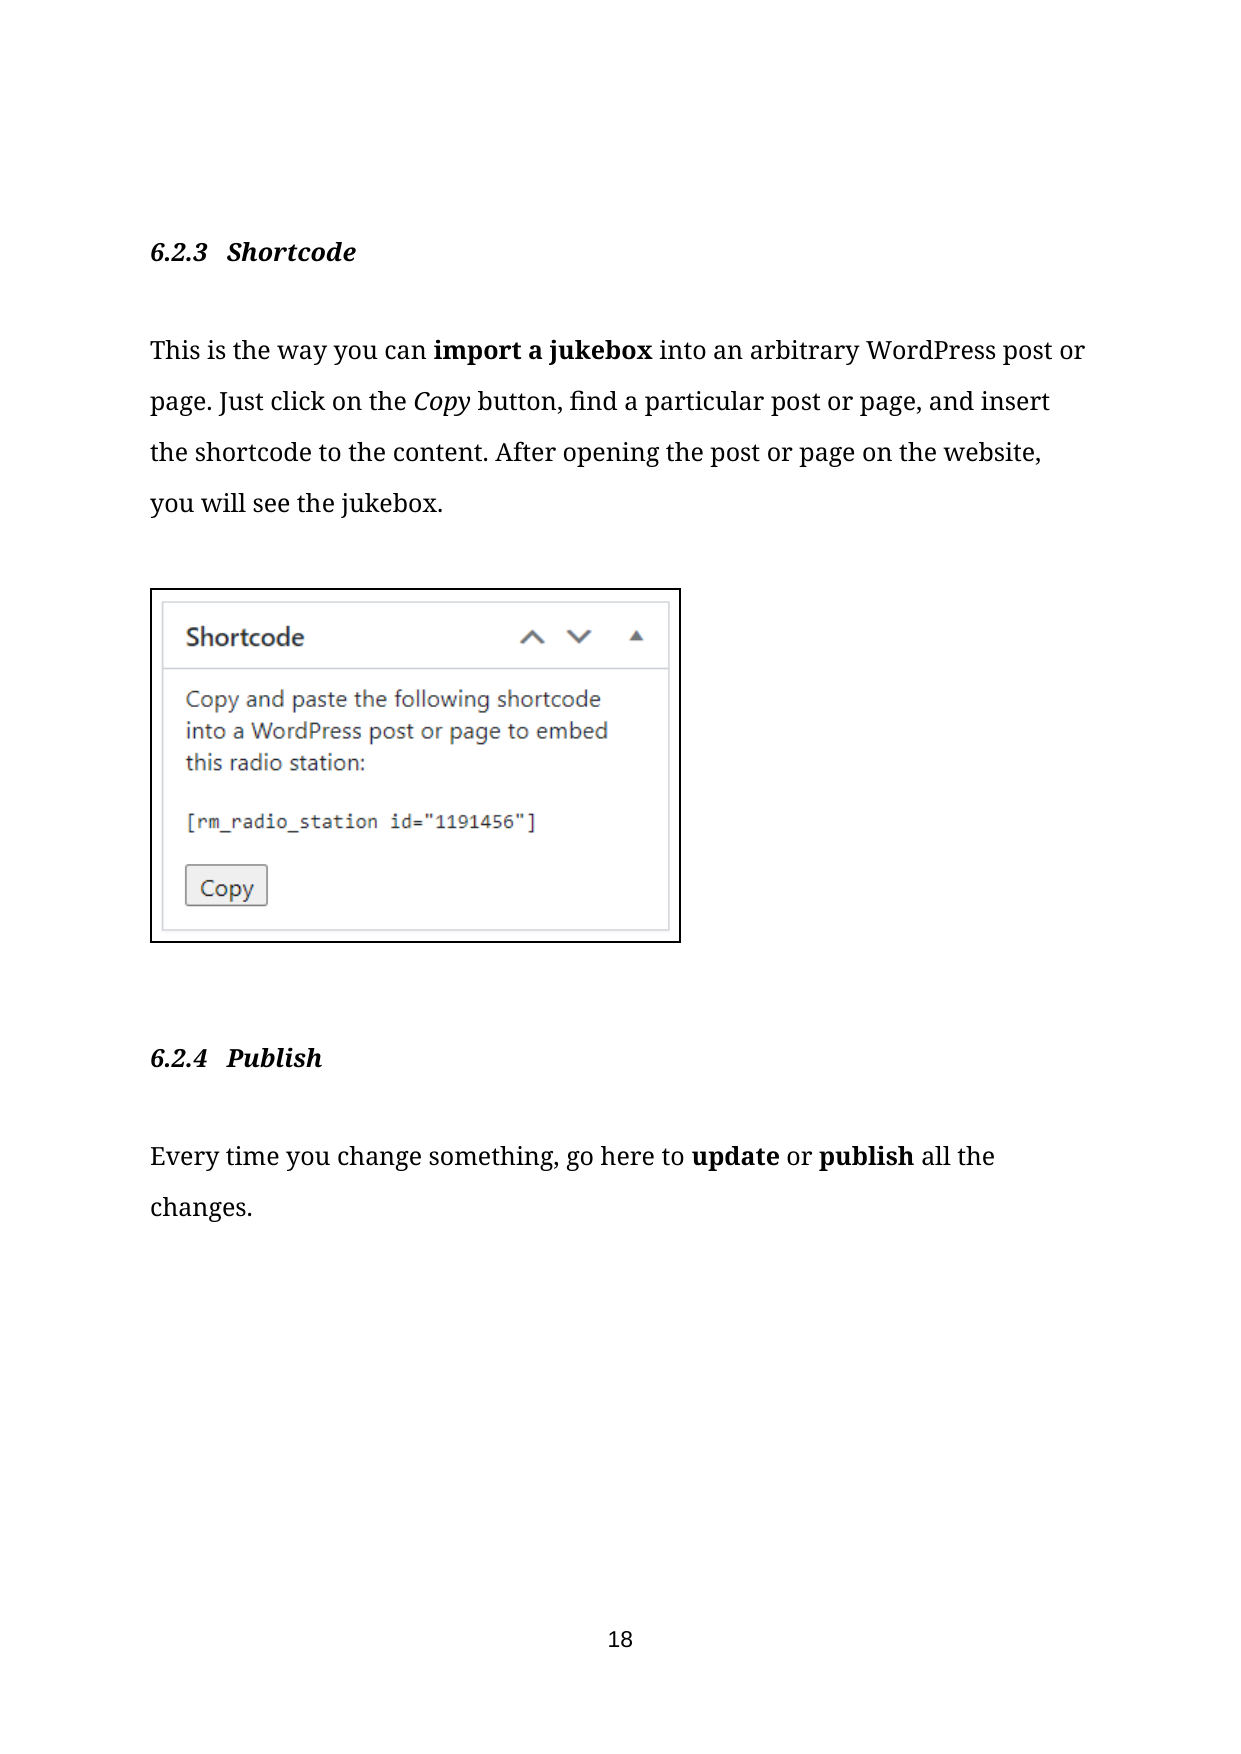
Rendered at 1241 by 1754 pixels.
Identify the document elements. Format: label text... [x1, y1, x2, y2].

text Every time you change something, go here to update or publish all the changes. [150, 1139, 1090, 1224]
text the shortcode to the content. After opening the post or page on the website, you will see the jukebox. [150, 435, 1090, 520]
picture [152, 590, 679, 941]
subtitle 6.2.3 Shortcode [150, 234, 1090, 268]
subtitle 6.2.4 Publish [150, 1040, 1090, 1074]
text This is the way you can import a jukebox into an arbitrary WordPress post or page. Just click on the Copy button, find a particular post or page, and insert [150, 333, 1090, 418]
